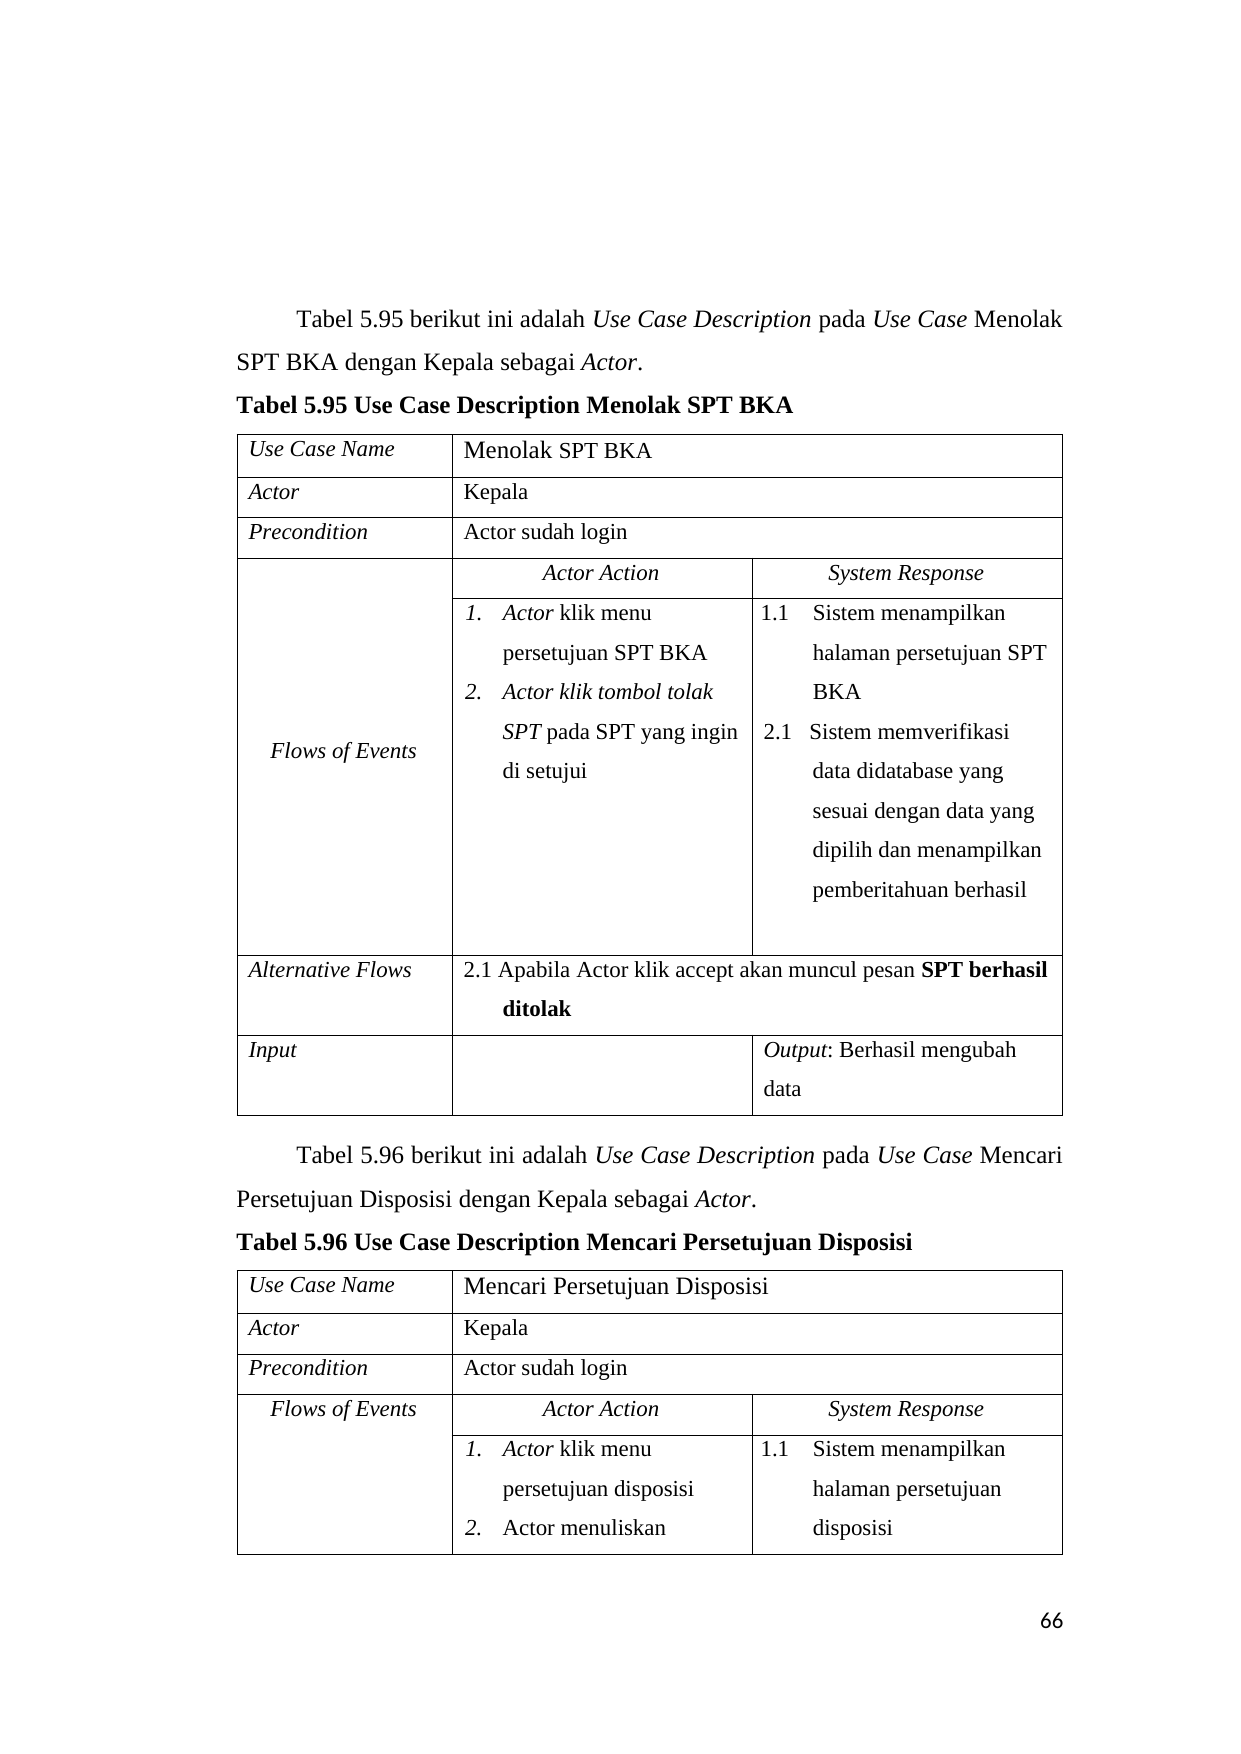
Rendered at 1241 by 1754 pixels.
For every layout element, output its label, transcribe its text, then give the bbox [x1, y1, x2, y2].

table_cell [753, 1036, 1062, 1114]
text Tabel 5.95 berikut ini adalah Use Case Description pada Use Case Menolak SPT BKA dengan Kepala sebagai Actor. [236, 304, 1063, 376]
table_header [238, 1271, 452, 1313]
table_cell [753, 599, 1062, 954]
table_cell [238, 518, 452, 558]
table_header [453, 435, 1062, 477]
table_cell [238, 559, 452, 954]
text Tabel 5.96 Use Case Description Mencari Persetujuan Disposisi [236, 1227, 1063, 1256]
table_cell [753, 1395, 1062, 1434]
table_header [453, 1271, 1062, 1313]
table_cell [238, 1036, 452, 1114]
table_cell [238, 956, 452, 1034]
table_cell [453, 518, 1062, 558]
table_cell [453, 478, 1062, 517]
text Tabel 5.96 berikut ini adalah Use Case Description pada Use Case Mencari Persetujuan Disposisi dengan Kepala sebagai Actor. [236, 1141, 1063, 1212]
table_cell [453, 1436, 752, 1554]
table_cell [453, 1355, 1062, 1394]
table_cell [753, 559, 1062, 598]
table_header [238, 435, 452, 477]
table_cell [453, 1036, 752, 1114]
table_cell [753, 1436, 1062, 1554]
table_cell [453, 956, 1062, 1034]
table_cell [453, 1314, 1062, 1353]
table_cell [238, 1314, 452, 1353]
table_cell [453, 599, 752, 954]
text Tabel 5.95 Use Case Description Menolak SPT BKA [236, 391, 1063, 419]
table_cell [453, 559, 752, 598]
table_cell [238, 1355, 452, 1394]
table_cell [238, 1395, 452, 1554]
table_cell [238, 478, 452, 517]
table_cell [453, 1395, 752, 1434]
